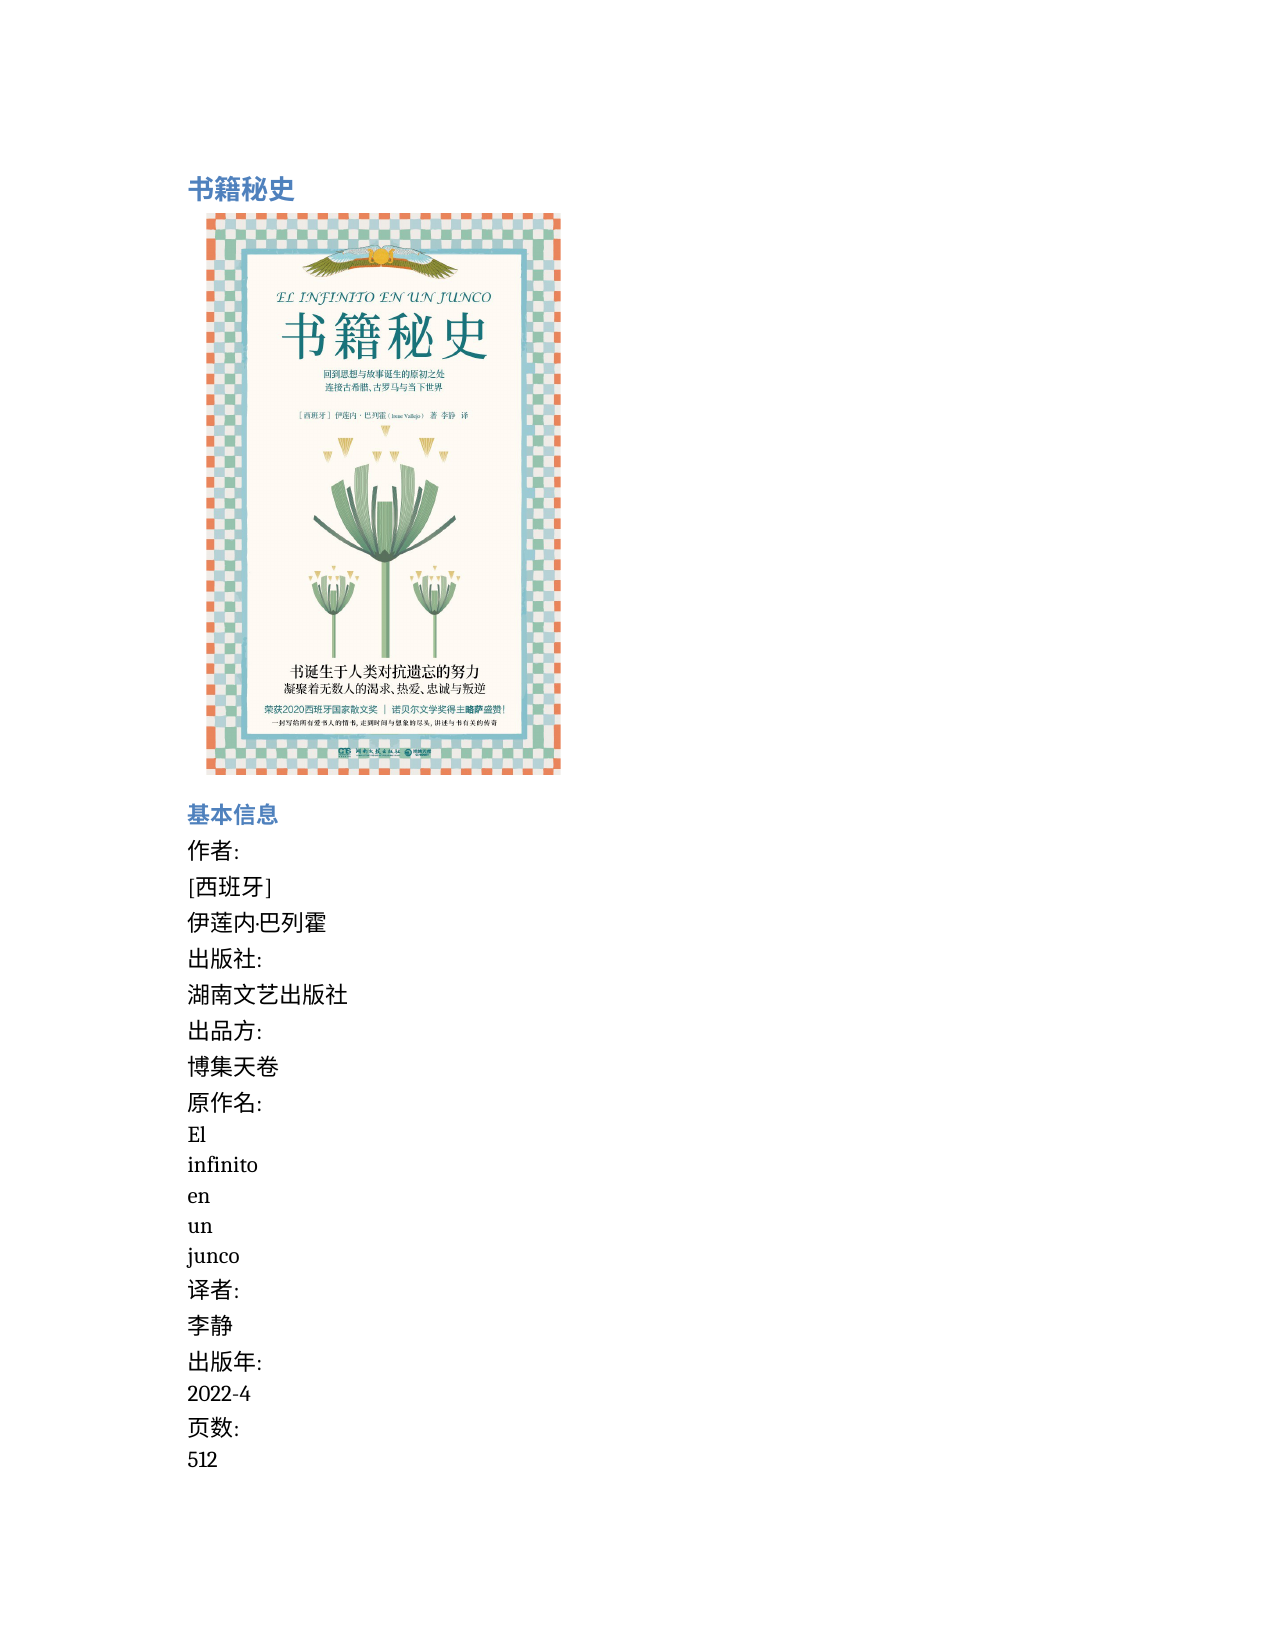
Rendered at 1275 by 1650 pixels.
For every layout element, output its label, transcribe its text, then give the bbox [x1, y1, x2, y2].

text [187, 835, 1087, 1473]
subtitle 基本信息 [187, 799, 1087, 831]
picture [206, 213, 561, 775]
subtitle 书籍秘史 [187, 171, 1087, 208]
